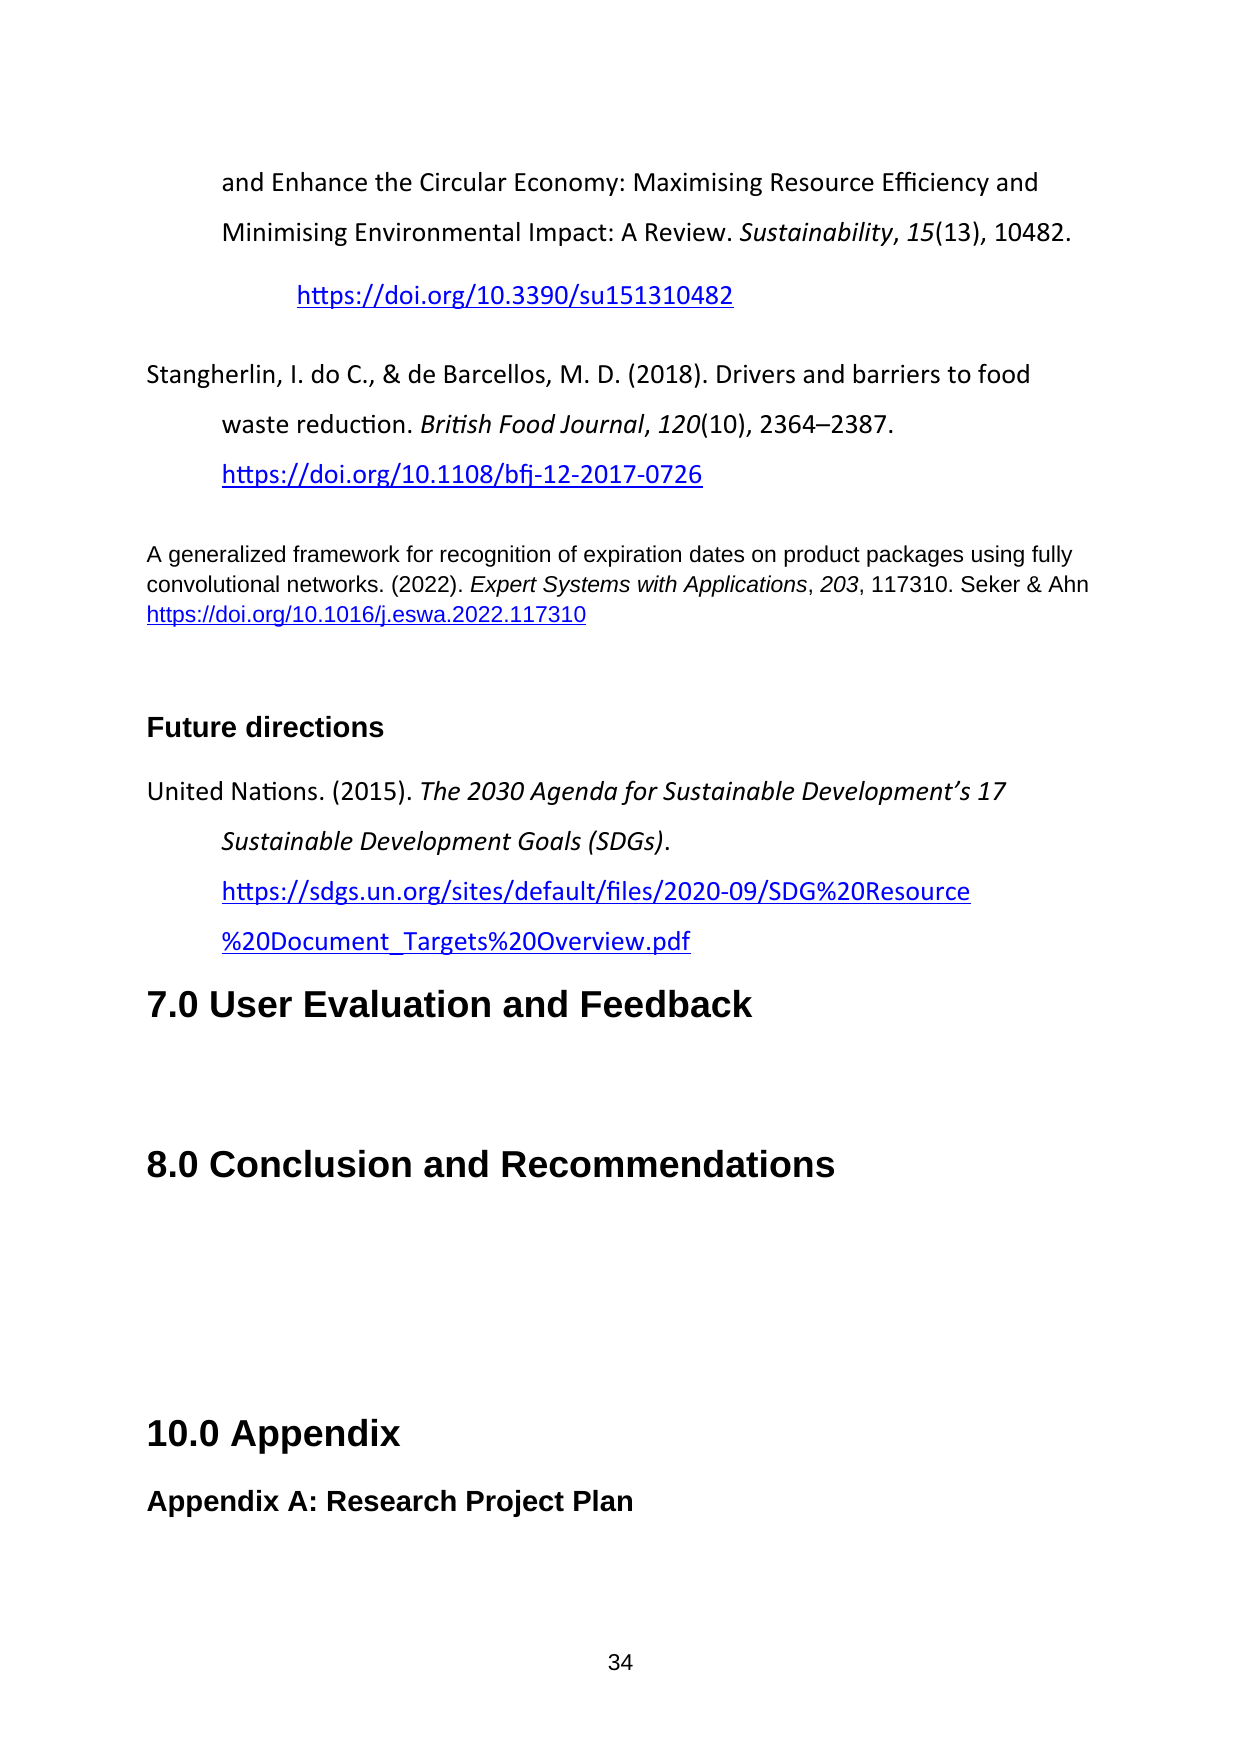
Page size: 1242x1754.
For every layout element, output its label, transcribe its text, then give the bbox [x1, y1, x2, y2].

subtitle 7.0 User Evaluation and Feedback [146, 982, 1094, 1025]
subtitle Future directions [146, 710, 1094, 744]
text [146, 148, 1094, 248]
subtitle Appendix A: Research Project Plan [146, 1484, 1094, 1517]
subtitle 10.0 Appendix [146, 1412, 1094, 1455]
text A generalized framework for recognition of expiration dates on product packages using fully convolutional networks. (2022). Expert Systems with Applications, 203, 117310. Seker & Ahn [146, 541, 1094, 597]
text Stangherlin, I. do C., & de Barcellos, M. D. (2018). Drivers and barriers to food waste reduction. British Food Journal, 120(10), 2364–2387. https://doi.org/10.1108/bfj-12-2017-0726 [146, 341, 1094, 491]
text ‌ https://doi.org/10.3390/su151310482 [146, 277, 1094, 311]
text United Nations. (2015). The 2030 Agenda for Sustainable Development’s 17 Sustainable Development Goals (SDGs). https://sdgs.un.org/sites/default/files/2020-09/SDG%20Resource%20Document_Targets%20Overview.pdf [146, 757, 1094, 957]
subtitle ‌8.0 Conclusion and Recommendations [146, 1142, 1094, 1185]
text https://doi.org/10.1016/j.eswa.2022.117310 [146, 601, 1094, 627]
